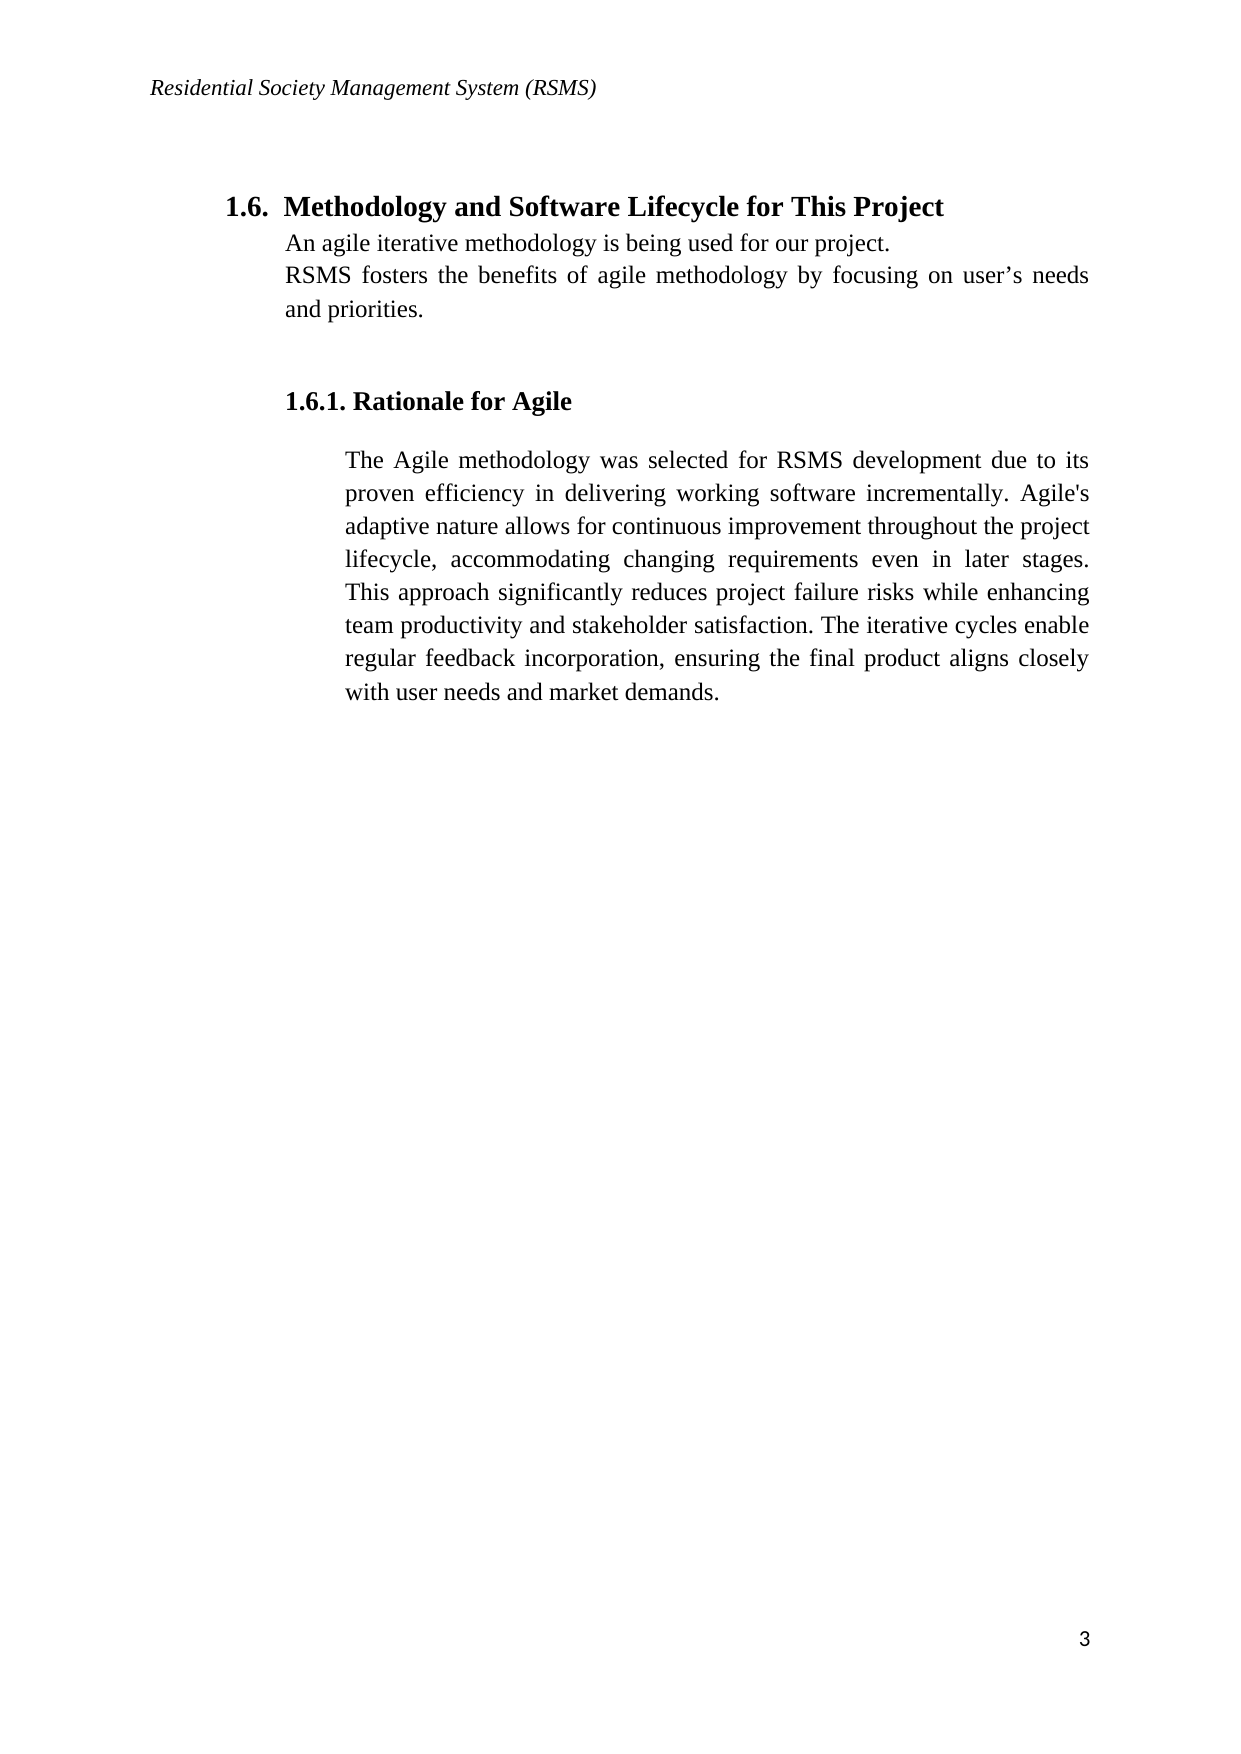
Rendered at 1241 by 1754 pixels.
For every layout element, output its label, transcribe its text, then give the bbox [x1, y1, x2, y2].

subtitle 1.6.1. Rationale for Agile [285, 385, 1090, 416]
list An agile iterative methodology is being used for our project. [285, 228, 1090, 256]
list RSMS fosters the benefits of agile methodology by focusing on user’s needs and priorities. [285, 261, 1090, 322]
subtitle 1.6. Methodology and Software Lifecycle for This Project [225, 189, 1090, 223]
list The Agile methodology was selected for RSMS development due to its proven efficiency in delivering working software incrementally. Agile's adaptive nature allows for continuous improvement throughout the project lifecycle, accommodating changing requirements even in later stages. This approach significantly reduces project failure risks while enhancing team productivity and stakeholder satisfaction. The iterative cycles enable regular feedback incorporation, ensuring the final product aligns closely with user needs and market demands. [345, 445, 1090, 705]
